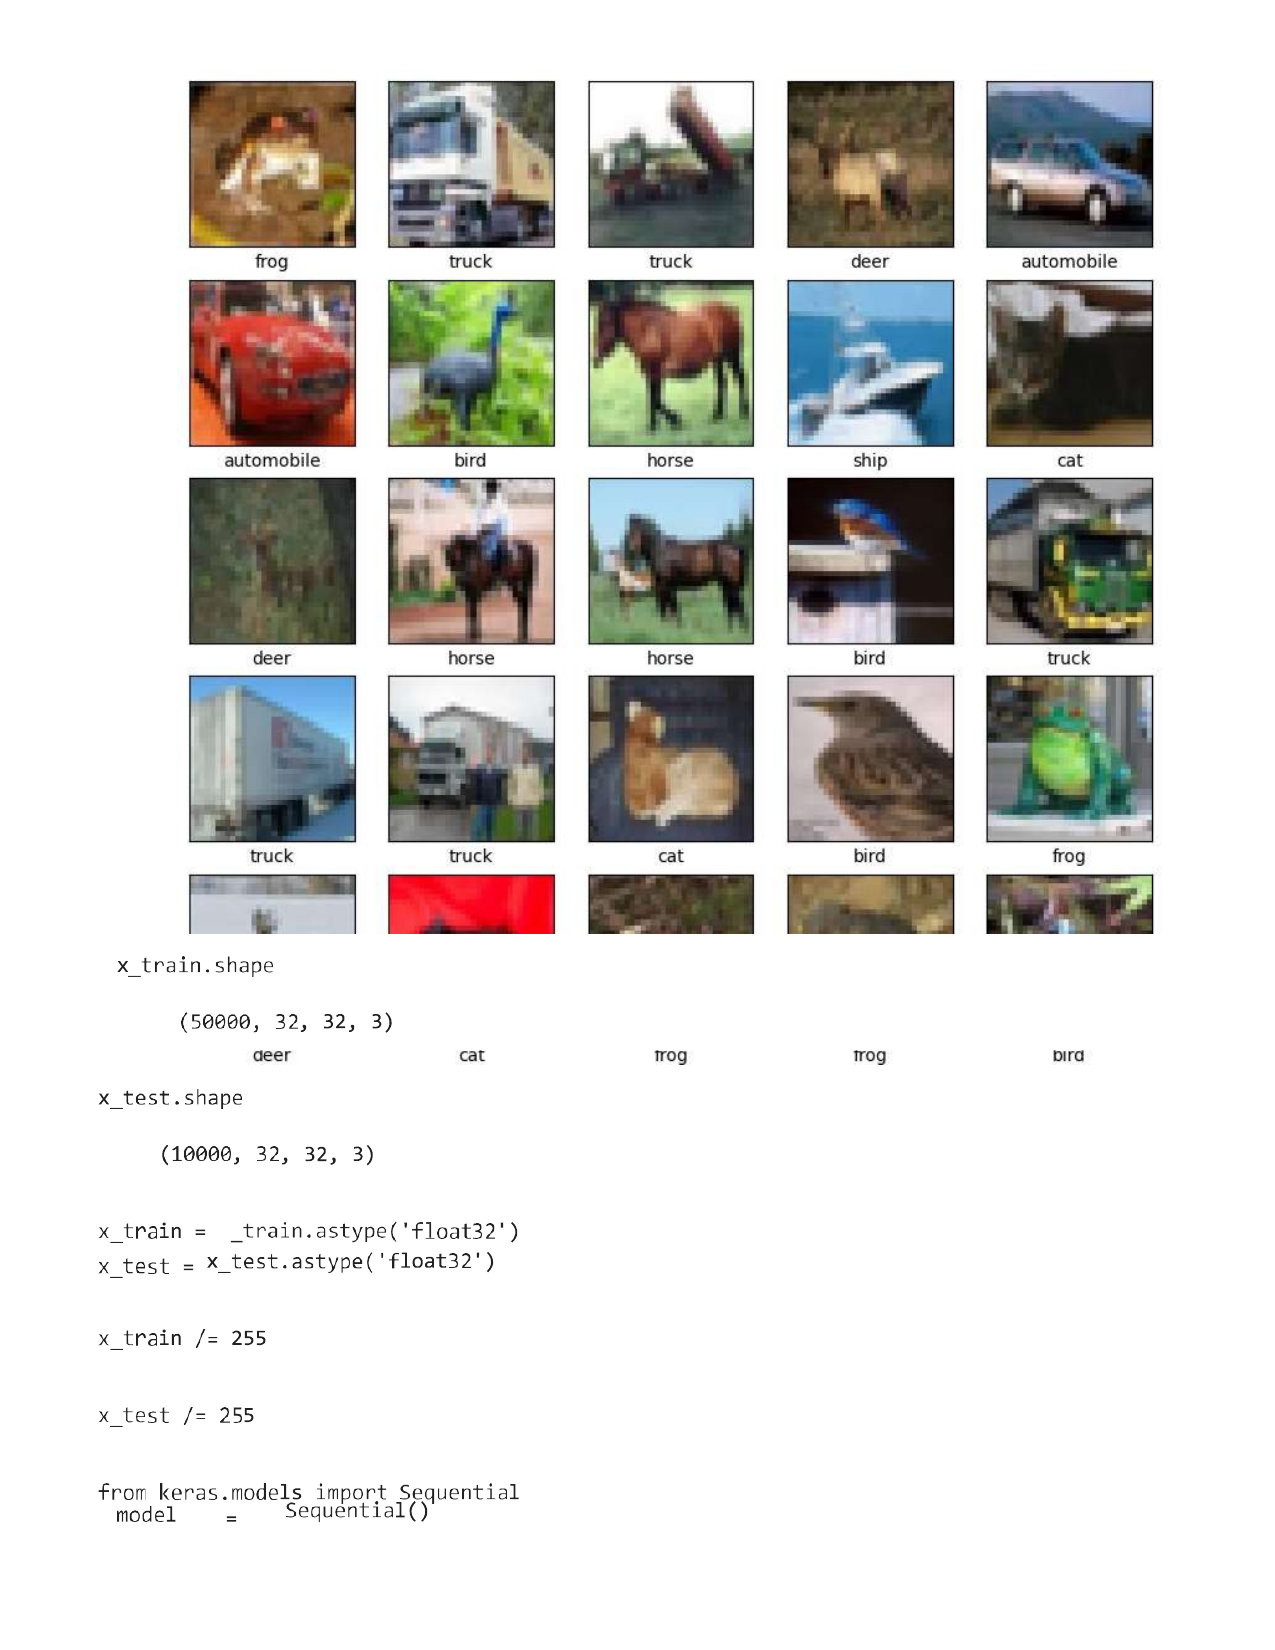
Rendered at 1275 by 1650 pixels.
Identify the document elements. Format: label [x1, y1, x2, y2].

picture [218, 1221, 399, 1273]
picture [286, 1483, 393, 1522]
picture [257, 1146, 279, 1161]
picture [148, 1258, 169, 1274]
picture [98, 1483, 146, 1500]
picture [128, 956, 273, 977]
picture [110, 1089, 242, 1109]
picture [160, 1483, 278, 1500]
picture [136, 1226, 157, 1239]
picture [177, 1051, 1162, 1065]
picture [449, 1253, 471, 1268]
picture [148, 1407, 169, 1423]
picture [98, 1223, 133, 1243]
picture [117, 1506, 164, 1522]
picture [400, 1483, 507, 1504]
picture [473, 1223, 495, 1239]
picture [98, 1258, 145, 1278]
picture [181, 1012, 258, 1033]
picture [220, 1407, 242, 1423]
picture [412, 1222, 471, 1239]
picture [172, 1146, 231, 1161]
picture [98, 1330, 133, 1350]
picture [195, 1329, 218, 1348]
picture [136, 1333, 157, 1346]
picture [177, 70, 1162, 934]
picture [183, 1407, 206, 1425]
picture [98, 1407, 145, 1427]
picture [276, 1014, 298, 1029]
